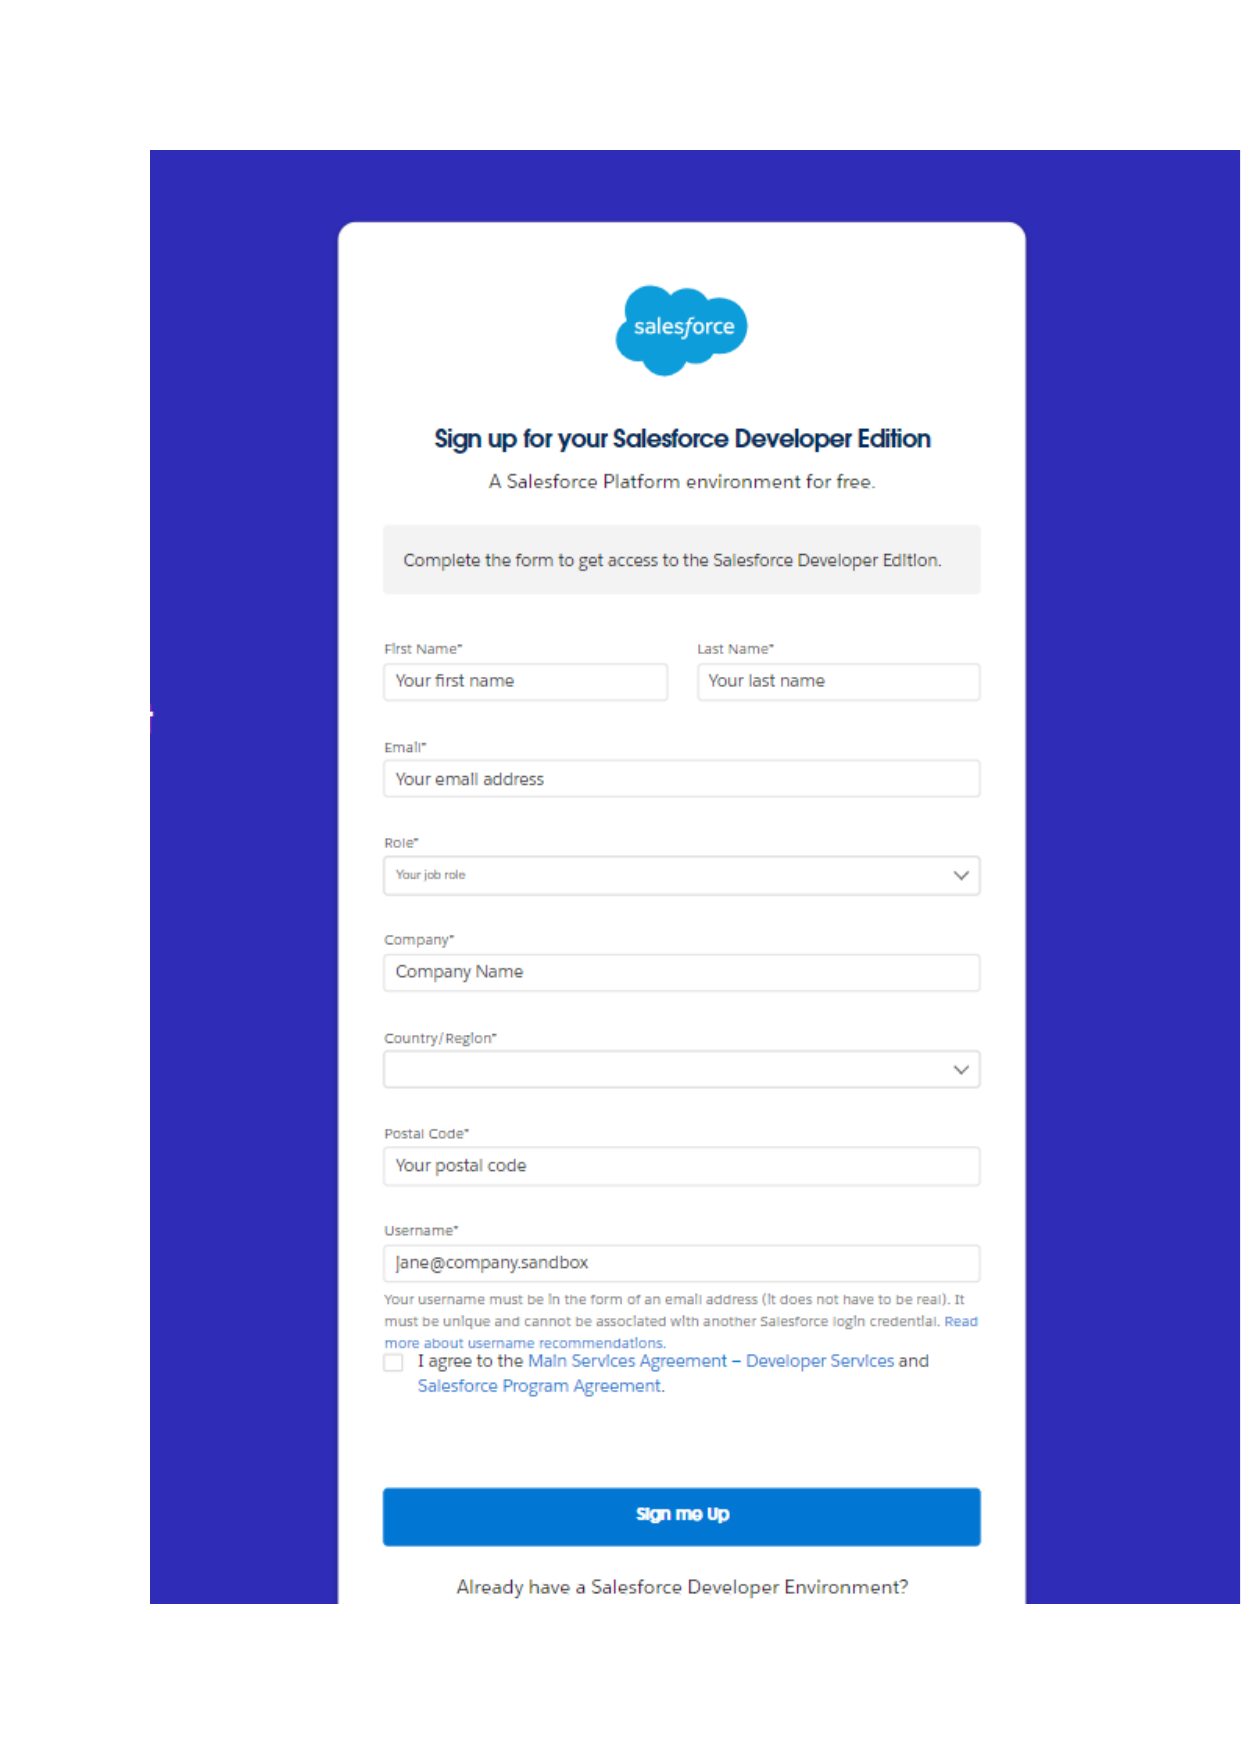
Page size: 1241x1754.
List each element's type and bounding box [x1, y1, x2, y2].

picture [150, 150, 1241, 1604]
